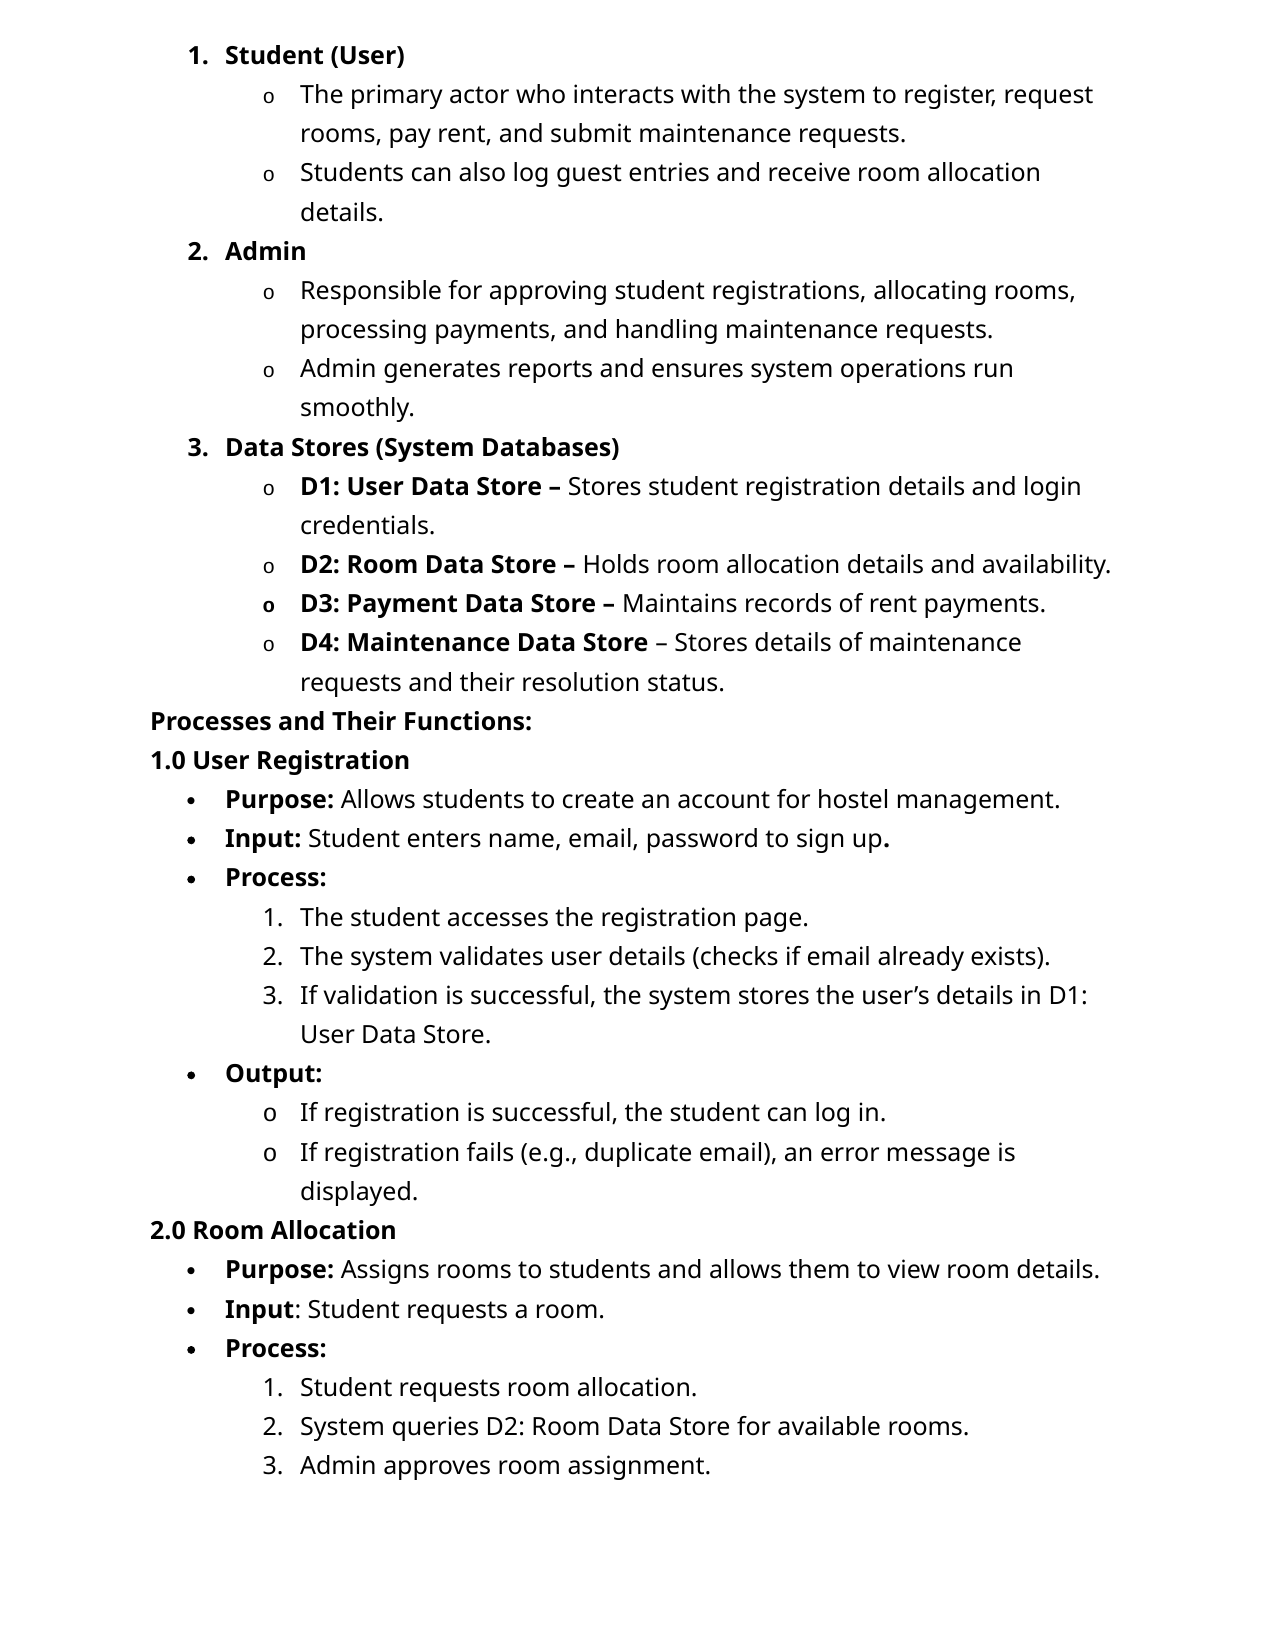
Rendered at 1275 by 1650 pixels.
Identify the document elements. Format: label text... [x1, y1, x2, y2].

text Processes and Their Functions: [150, 703, 1125, 737]
list If registration fails (e.g., duplicate email), an error message is displayed. [262, 1134, 1125, 1208]
list D4: Maintenance Data Store – Stores details of maintenance requests and their resolution status. [262, 625, 1125, 698]
list Responsible for approving student registrations, allocating rooms, processing payments, and handling maintenance requests. [262, 272, 1125, 346]
list Output: [187, 1056, 1125, 1090]
list Student requests room allocation. [262, 1369, 1125, 1404]
list D1: User Data Store – Stores student registration details and login credentials. [262, 468, 1125, 542]
list Admin generates reports and ensures system operations run smoothly. [262, 351, 1125, 424]
list D3: Payment Data Store – Maintains records of rent payments. [262, 586, 1125, 620]
list Data Stores (System Databases) [187, 429, 1125, 463]
list Input: Student requests a room. [187, 1291, 1125, 1325]
list If registration is successful, the student can log in. [262, 1095, 1125, 1129]
list System queries D2: Room Data Store for available rooms. [262, 1409, 1125, 1443]
list The student accesses the registration page. [262, 899, 1125, 933]
list Student (User) [187, 37, 1125, 72]
list Admin [187, 233, 1125, 267]
list Input: Student enters name, email, password to sign up. [187, 821, 1125, 855]
list Purpose: Allows students to create an account for hostel management. [187, 782, 1125, 816]
text 2.0 Room Allocation [150, 1213, 1125, 1247]
list The primary actor who interacts with the system to register, request rooms, pay rent, and submit maintenance requests. [262, 77, 1125, 150]
list Students can also log guest entries and receive room allocation details. [262, 155, 1125, 228]
list Purpose: Assigns rooms to students and allows them to view room details. [187, 1252, 1125, 1286]
list Process: [187, 1330, 1125, 1364]
list Admin approves room assignment. [262, 1448, 1125, 1482]
text 1.0 User Registration [150, 742, 1125, 777]
list D2: Room Data Store – Holds room allocation details and availability. [262, 547, 1125, 581]
list If validation is successful, the system stores the user’s details in D1: User Data Store. [262, 977, 1125, 1051]
list The system validates user details (checks if email already exists). [262, 938, 1125, 972]
list Process: [187, 860, 1125, 894]
